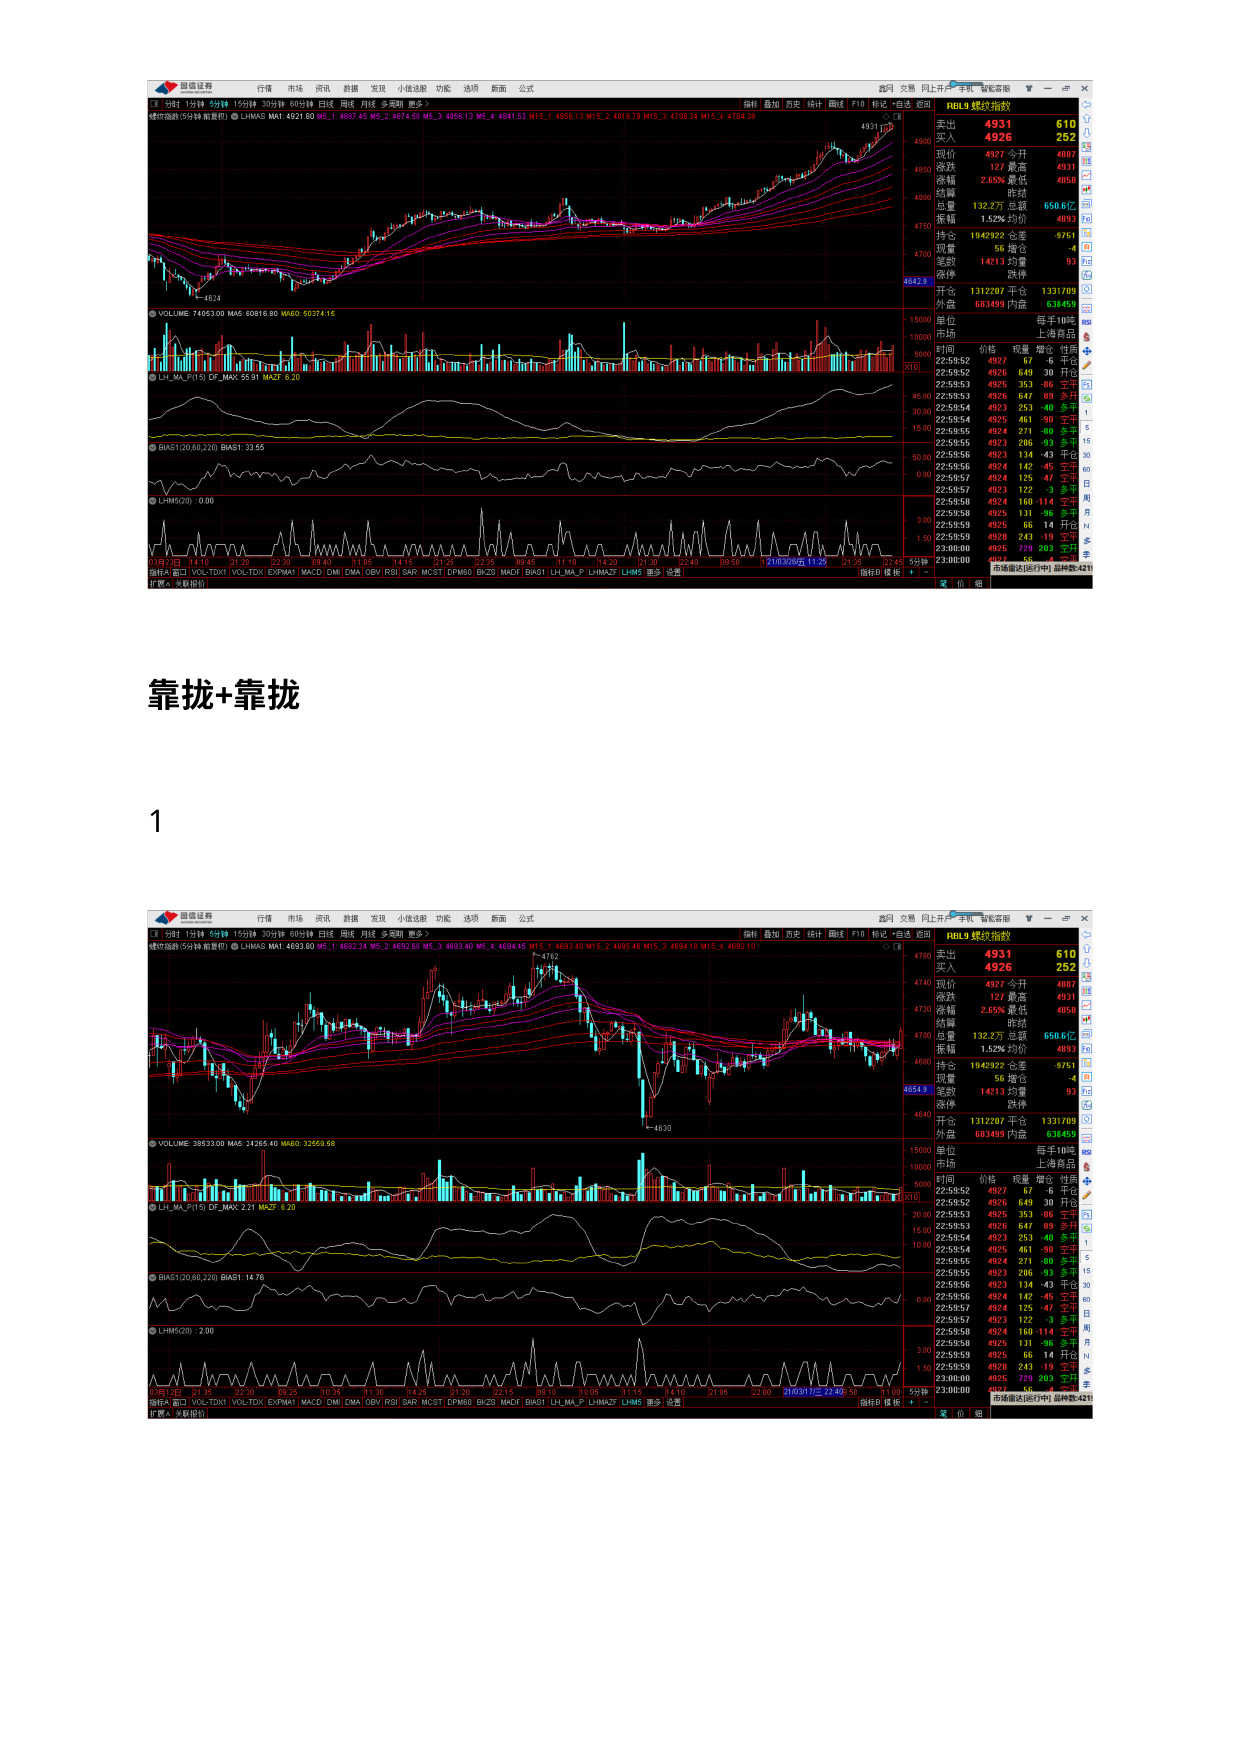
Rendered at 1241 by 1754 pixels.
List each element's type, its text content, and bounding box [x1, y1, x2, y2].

subtitle 1 [148, 788, 1092, 853]
picture [147, 910, 1093, 1419]
picture [147, 80, 1093, 589]
subtitle 靠拢+靠拢 [148, 660, 1092, 725]
